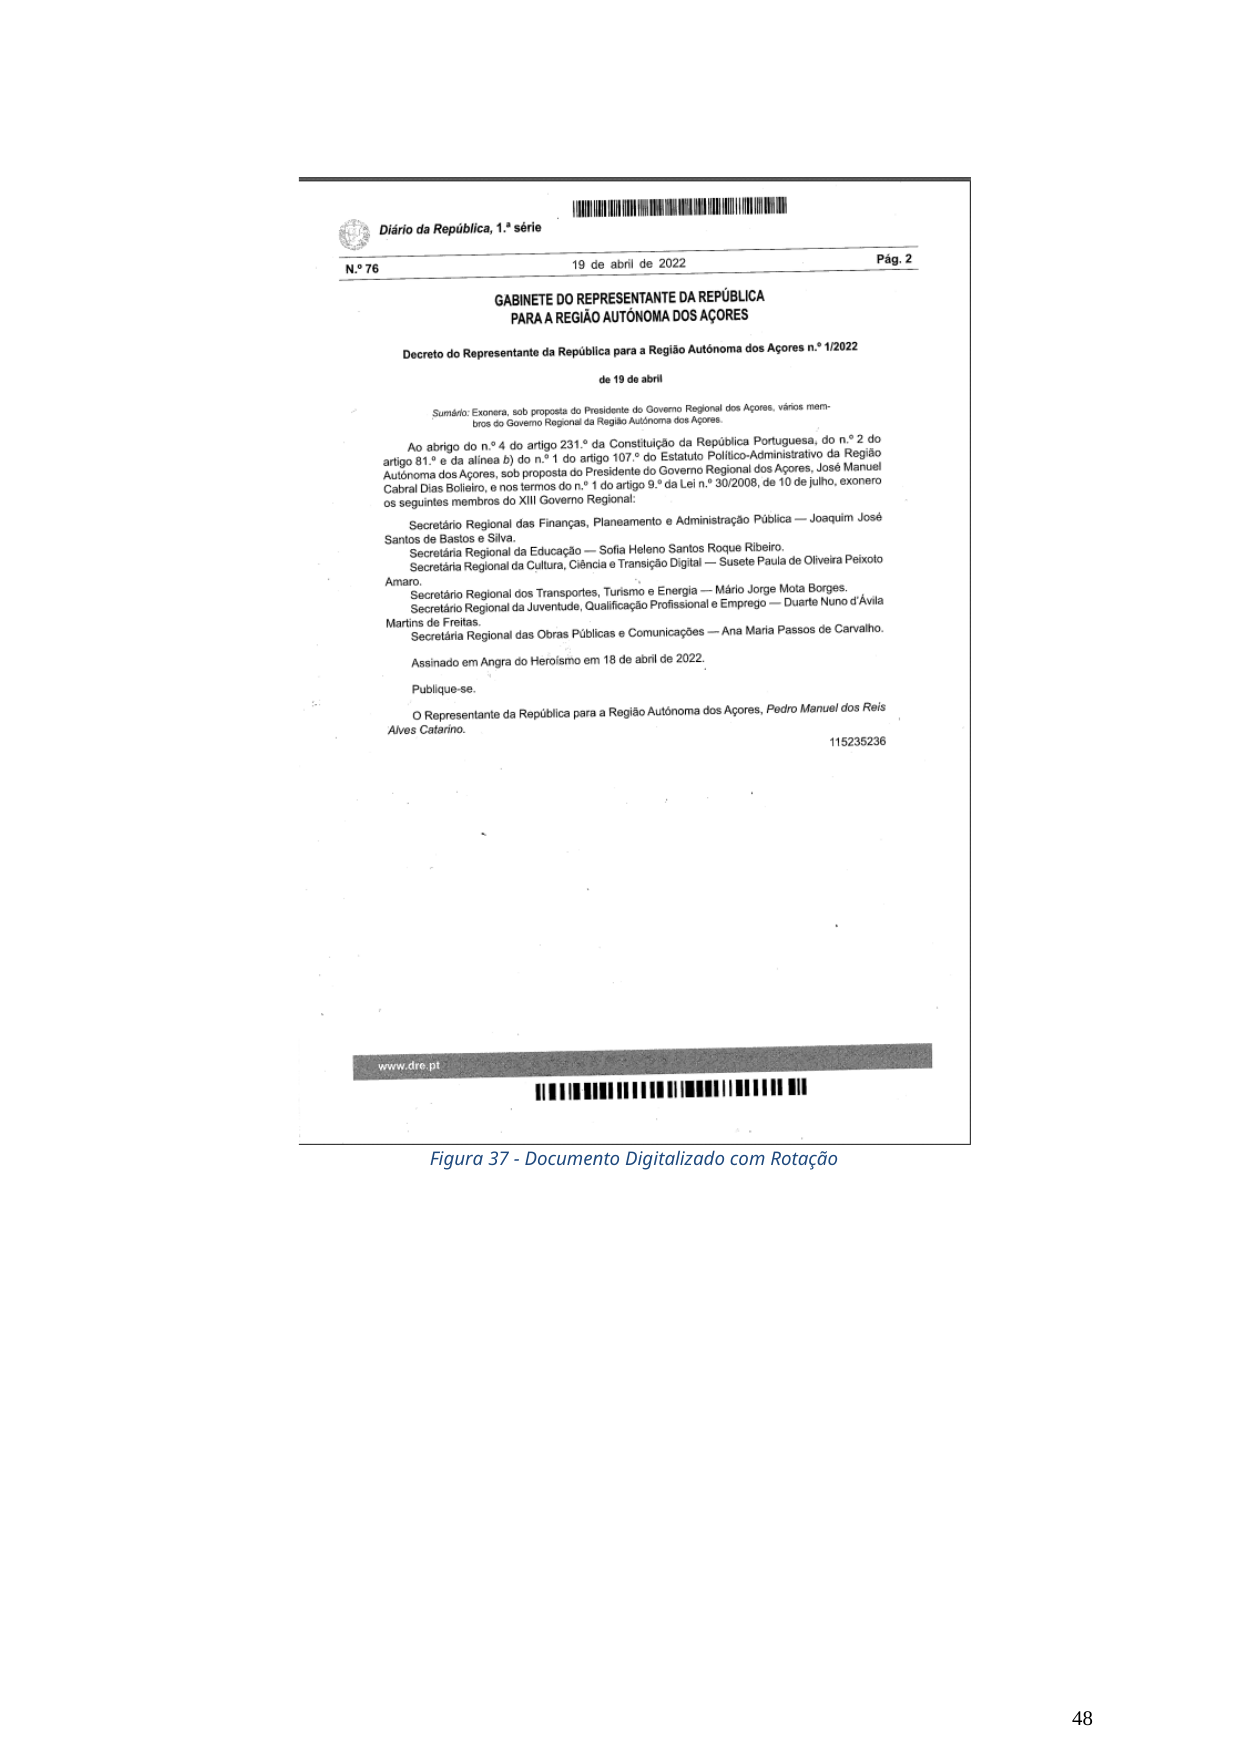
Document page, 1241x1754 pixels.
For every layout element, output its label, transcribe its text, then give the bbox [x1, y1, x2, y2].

text Figura 37 - Documento Digitalizado com Rotação [177, 1145, 1092, 1170]
picture [298, 177, 971, 1145]
